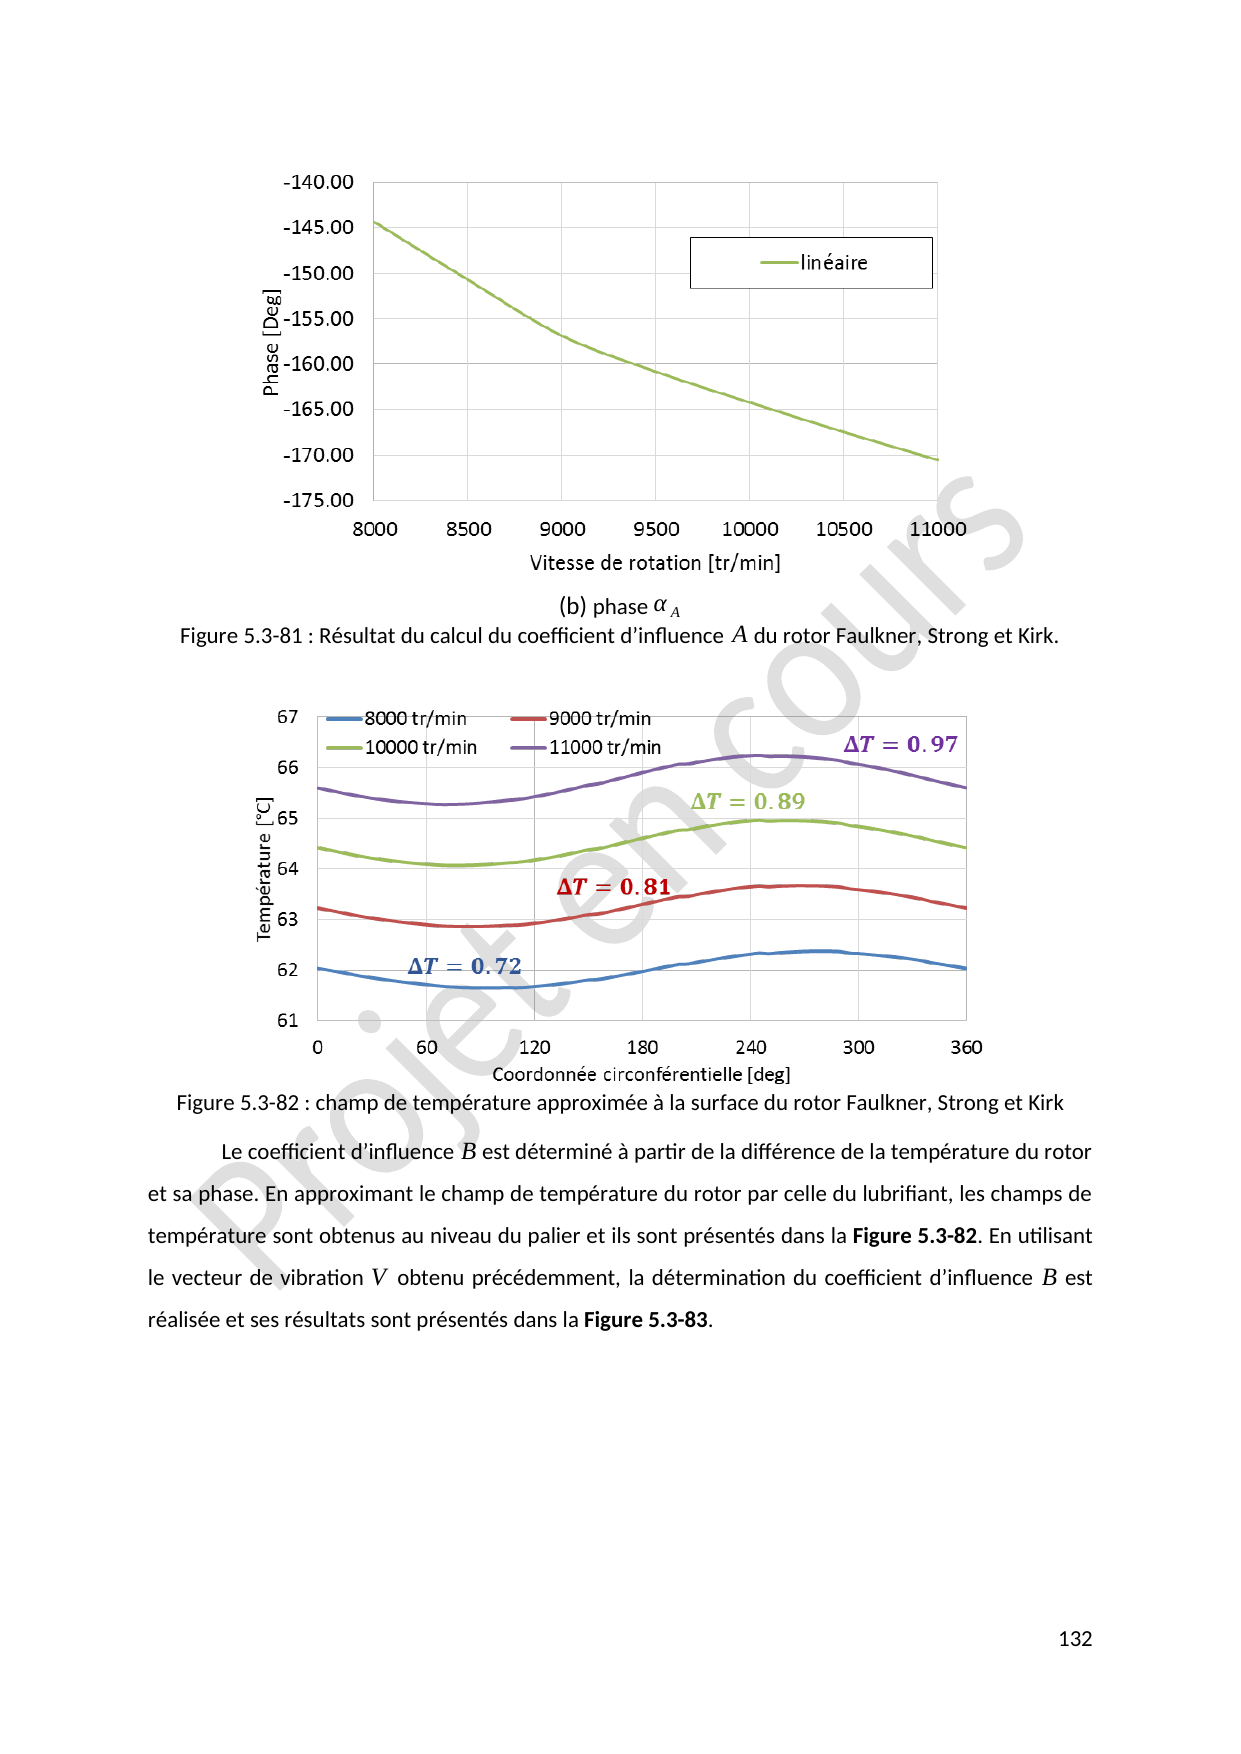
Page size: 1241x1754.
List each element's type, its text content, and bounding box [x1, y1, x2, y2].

picture [253, 147, 986, 590]
picture [247, 690, 993, 1089]
table_cell (b) phase [148, 148, 1092, 621]
